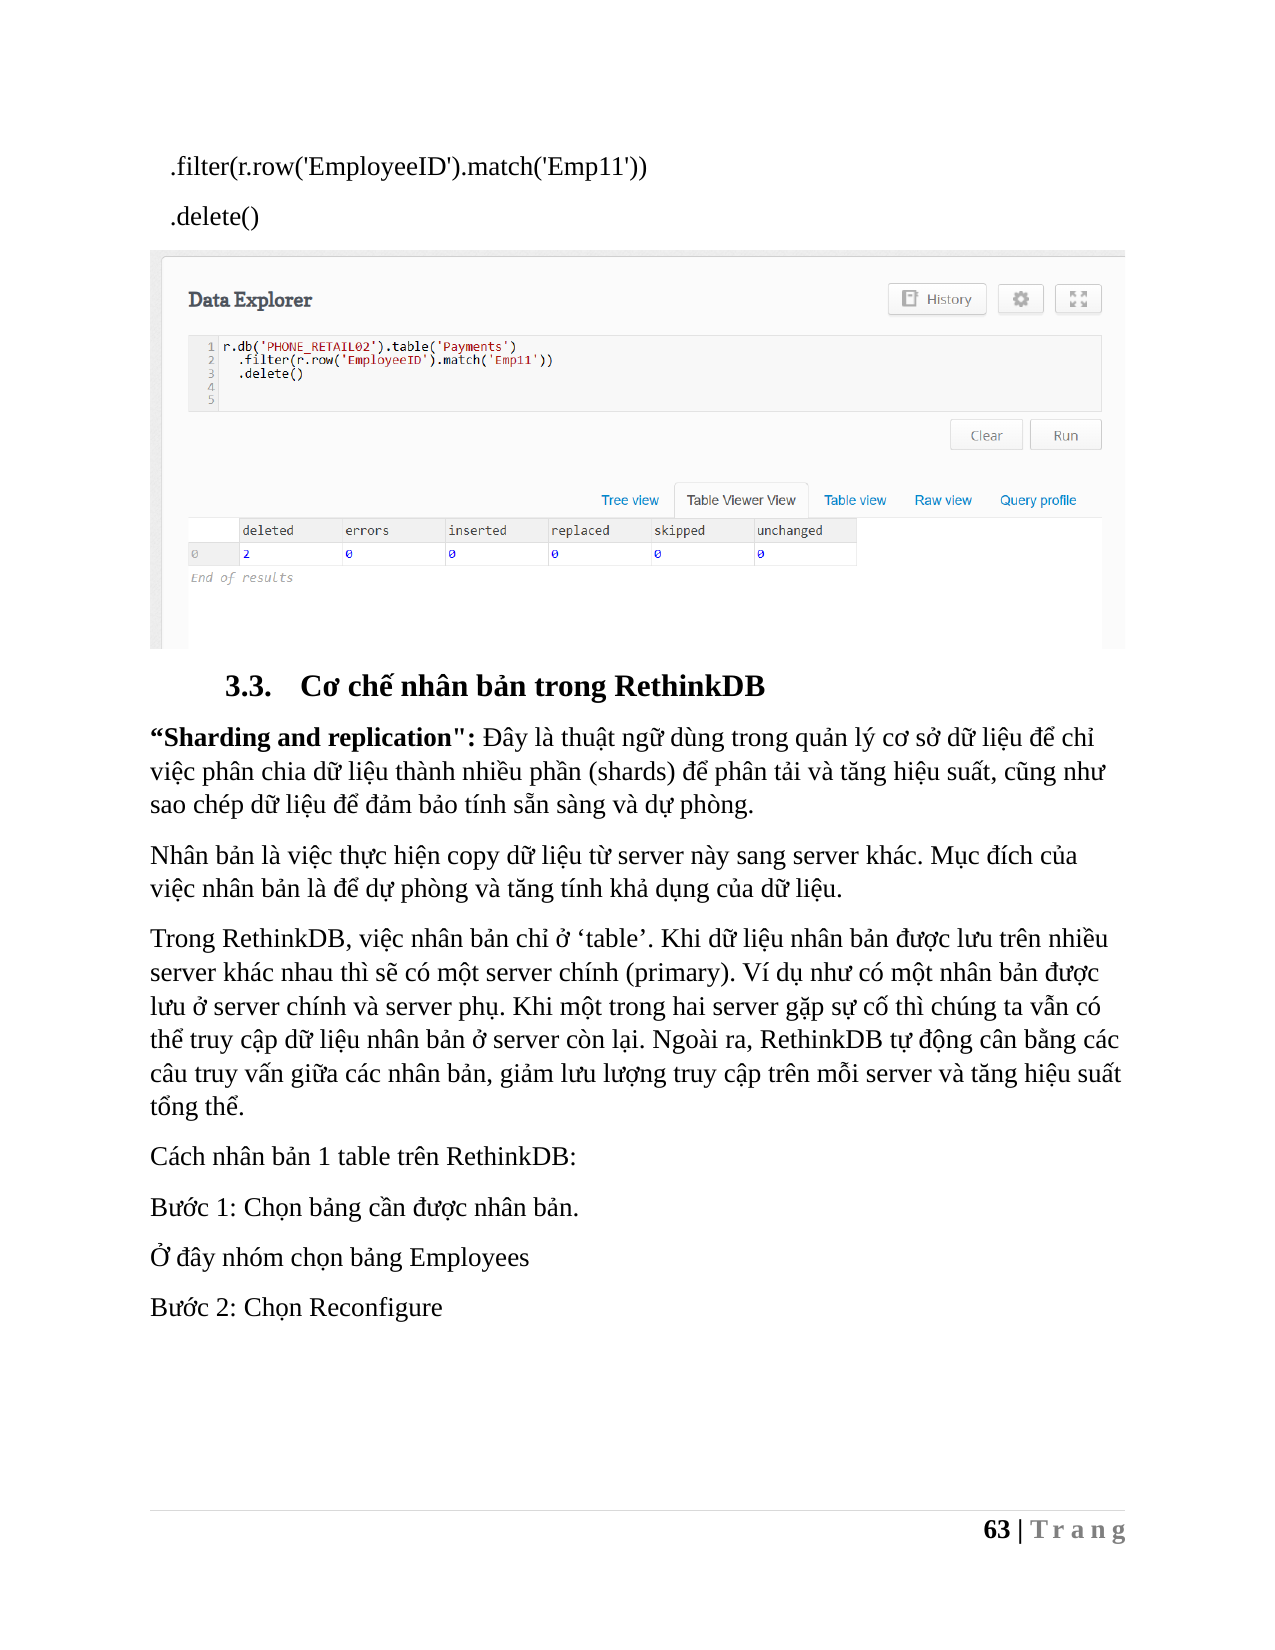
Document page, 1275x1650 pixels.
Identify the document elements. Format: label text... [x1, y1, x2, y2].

text “Sharding and replication": Đây là thuật ngữ dùng trong quản lý cơ sở dữ liệu để chỉ việc phân chia dữ liệu thành nhiều phần (shards) để phân tải và tăng hiệu suất, cũng như sao chép dữ liệu để đảm bảo tính sẵn sàng và dự phòng. [150, 722, 1125, 820]
text .delete() [156, 200, 1125, 231]
picture [150, 250, 1125, 649]
text Bước 1: Chọn bảng cần được nhân bản. [150, 1191, 1125, 1222]
subtitle Cơ chế nhân bản trong RethinkDB [225, 668, 1125, 704]
text .filter(r.row('EmployeeID').match('Emp11')) [156, 150, 1125, 181]
text Ở đây nhóm chọn bảng Employees [150, 1241, 1125, 1272]
text Bước 2: Chọn Reconfigure [150, 1291, 1125, 1322]
text Cách nhân bản 1 table trên RethinkDB: [150, 1141, 1125, 1172]
text Nhân bản là việc thực hiện copy dữ liệu từ server này sang server khác. Mục đích của việc nhân bản là để dự phòng và tăng tính khả dụng của dữ liệu. [150, 839, 1125, 903]
text Trong RethinkDB, việc nhân bản chỉ ở ‘table’. Khi dữ liệu nhân bản được lưu trên nhiều server khác nhau thì sẽ có một server chính (primary). Ví dụ như có một nhân bản được lưu ở server chính và server phụ. Khi một trong hai server gặp sự cố thì chúng ta vẫn có thể truy cập dữ liệu nhân bản ở server còn lại. Ngoài ra, RethinkDB tự động cân bằng các câu truy vấn giữa các nhân bản, giảm lưu lượng truy cập trên mỗi server và tăng hiệu suất tổng thể. [150, 923, 1125, 1121]
